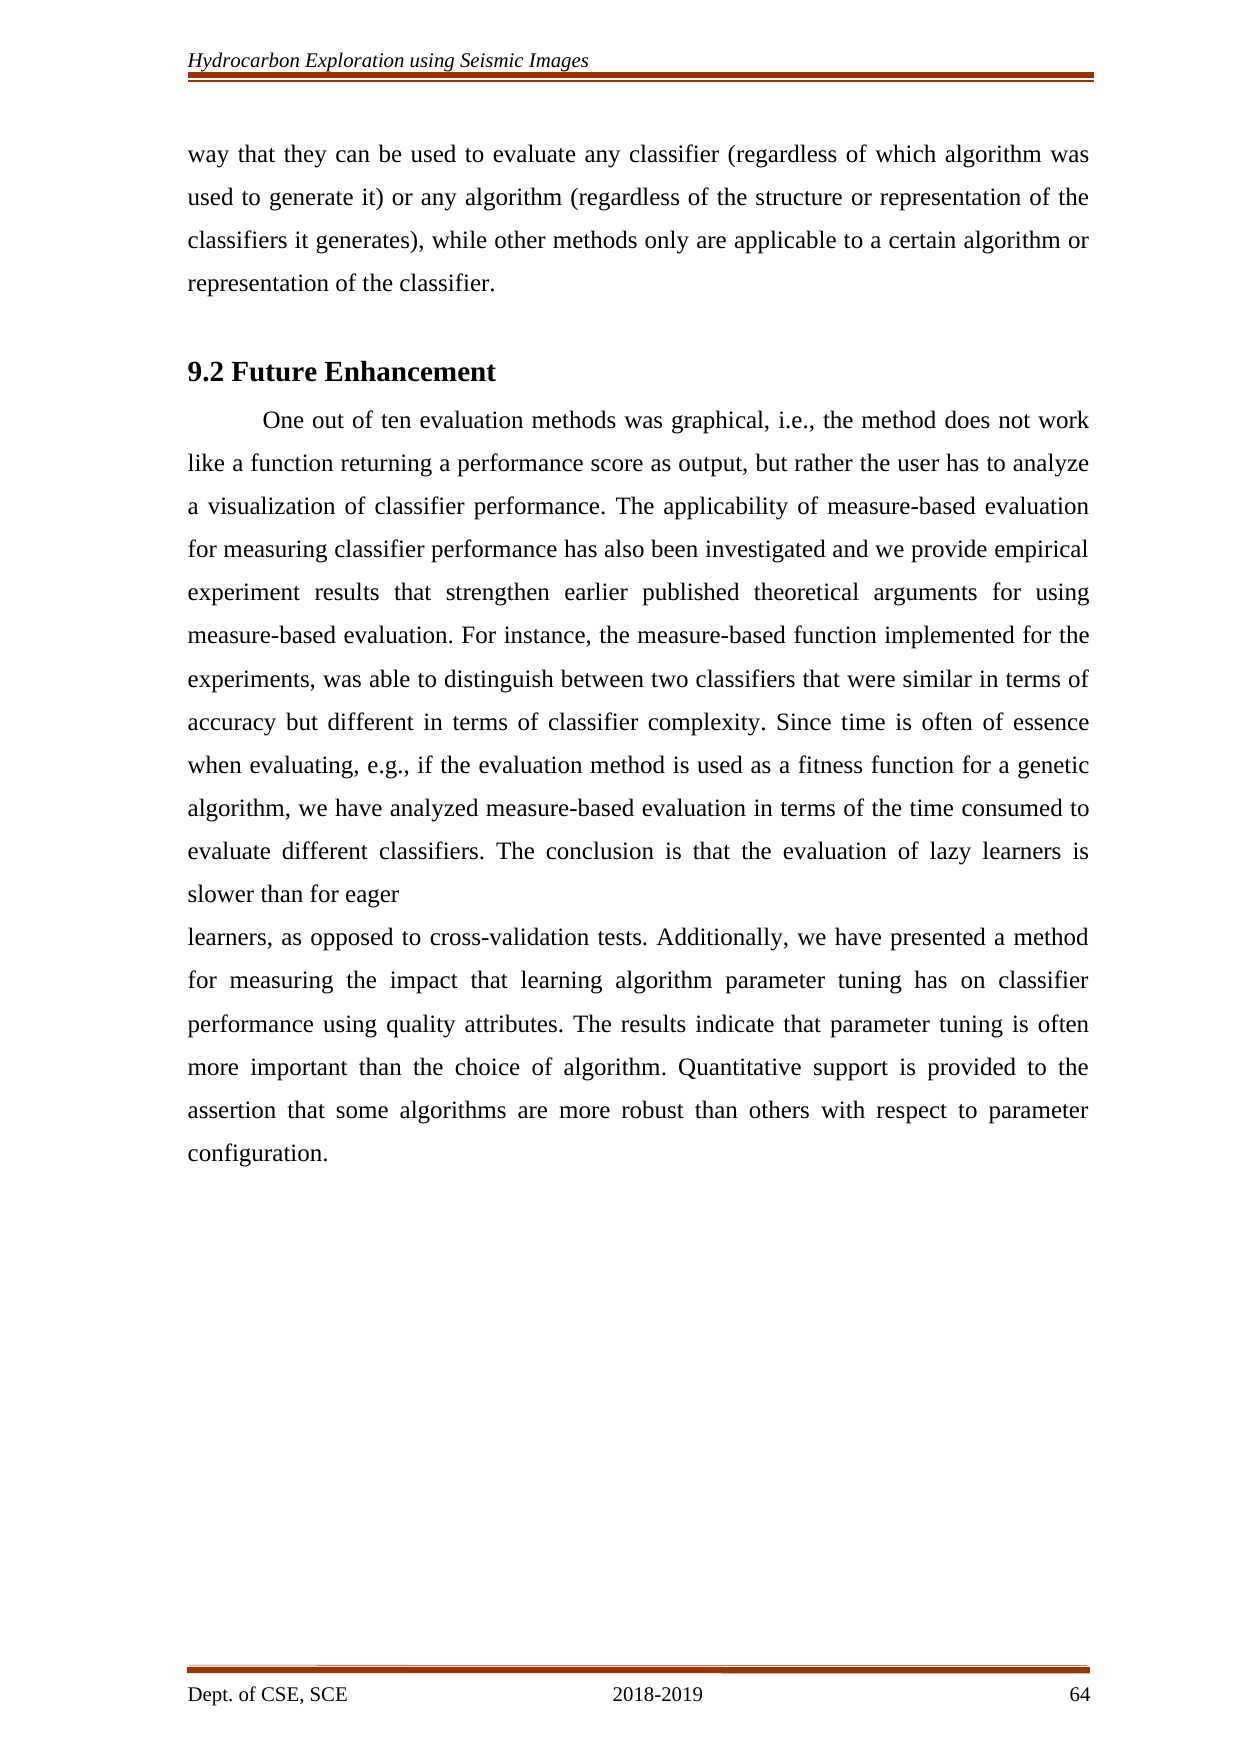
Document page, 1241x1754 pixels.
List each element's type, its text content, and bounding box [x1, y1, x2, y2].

text learners, as opposed to cross-validation tests. Additionally, we have presented a method for measuring the impact that learning algorithm parameter tuning has on classifier performance using quality attributes. The results indicate that parameter tuning is often more important than the choice of algorithm. Quantitative support is provided to the assertion that some algorithms are more robust than others with respect to parameter configuration. [187, 922, 1090, 1167]
text One out of ten evaluation methods was graphical, i.e., the method does not work like a function returning a performance score as output, but rather the user has to analyze a visualization of classifier performance. The applicability of measure-based evaluation for measuring classifier performance has also been investigated and we provide empirical experiment results that strengthen earlier published theoretical arguments for using measure-based evaluation. For instance, the measure-based function implemented for the experiments, was able to distinguish between two classifiers that were similar in terms of accuracy but different in terms of classifier complexity. Since time is often of essence when evaluating, e.g., if the evaluation method is used as a fitness function for a genetic algorithm, we have analyzed measure-based evaluation in terms of the time consumed to evaluate different classifiers. The conclusion is that the evaluation of lazy learners is slower than for eager [187, 405, 1090, 908]
text 9.2 Future Enhancement [187, 354, 1090, 388]
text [187, 139, 1090, 297]
